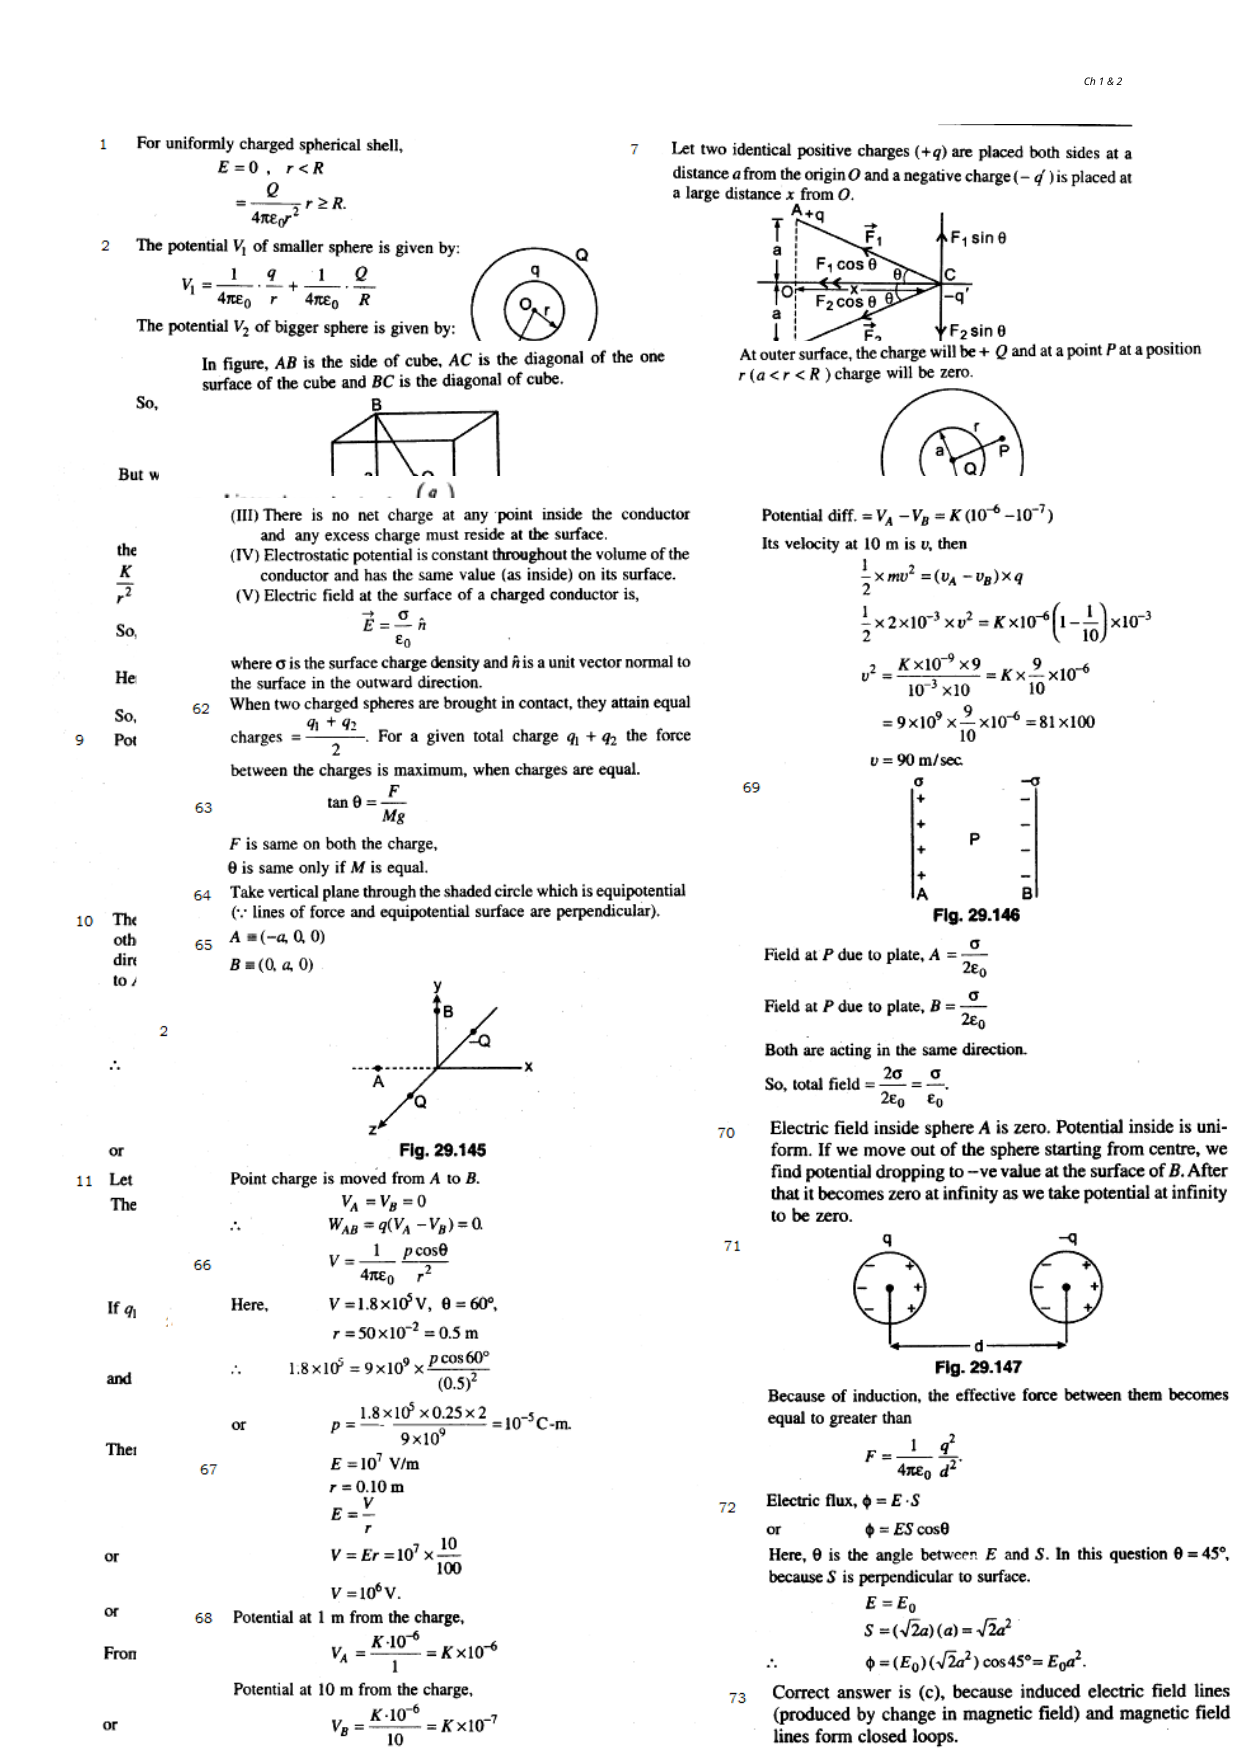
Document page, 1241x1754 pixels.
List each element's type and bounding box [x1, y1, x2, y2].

picture [52, 124, 1241, 1752]
